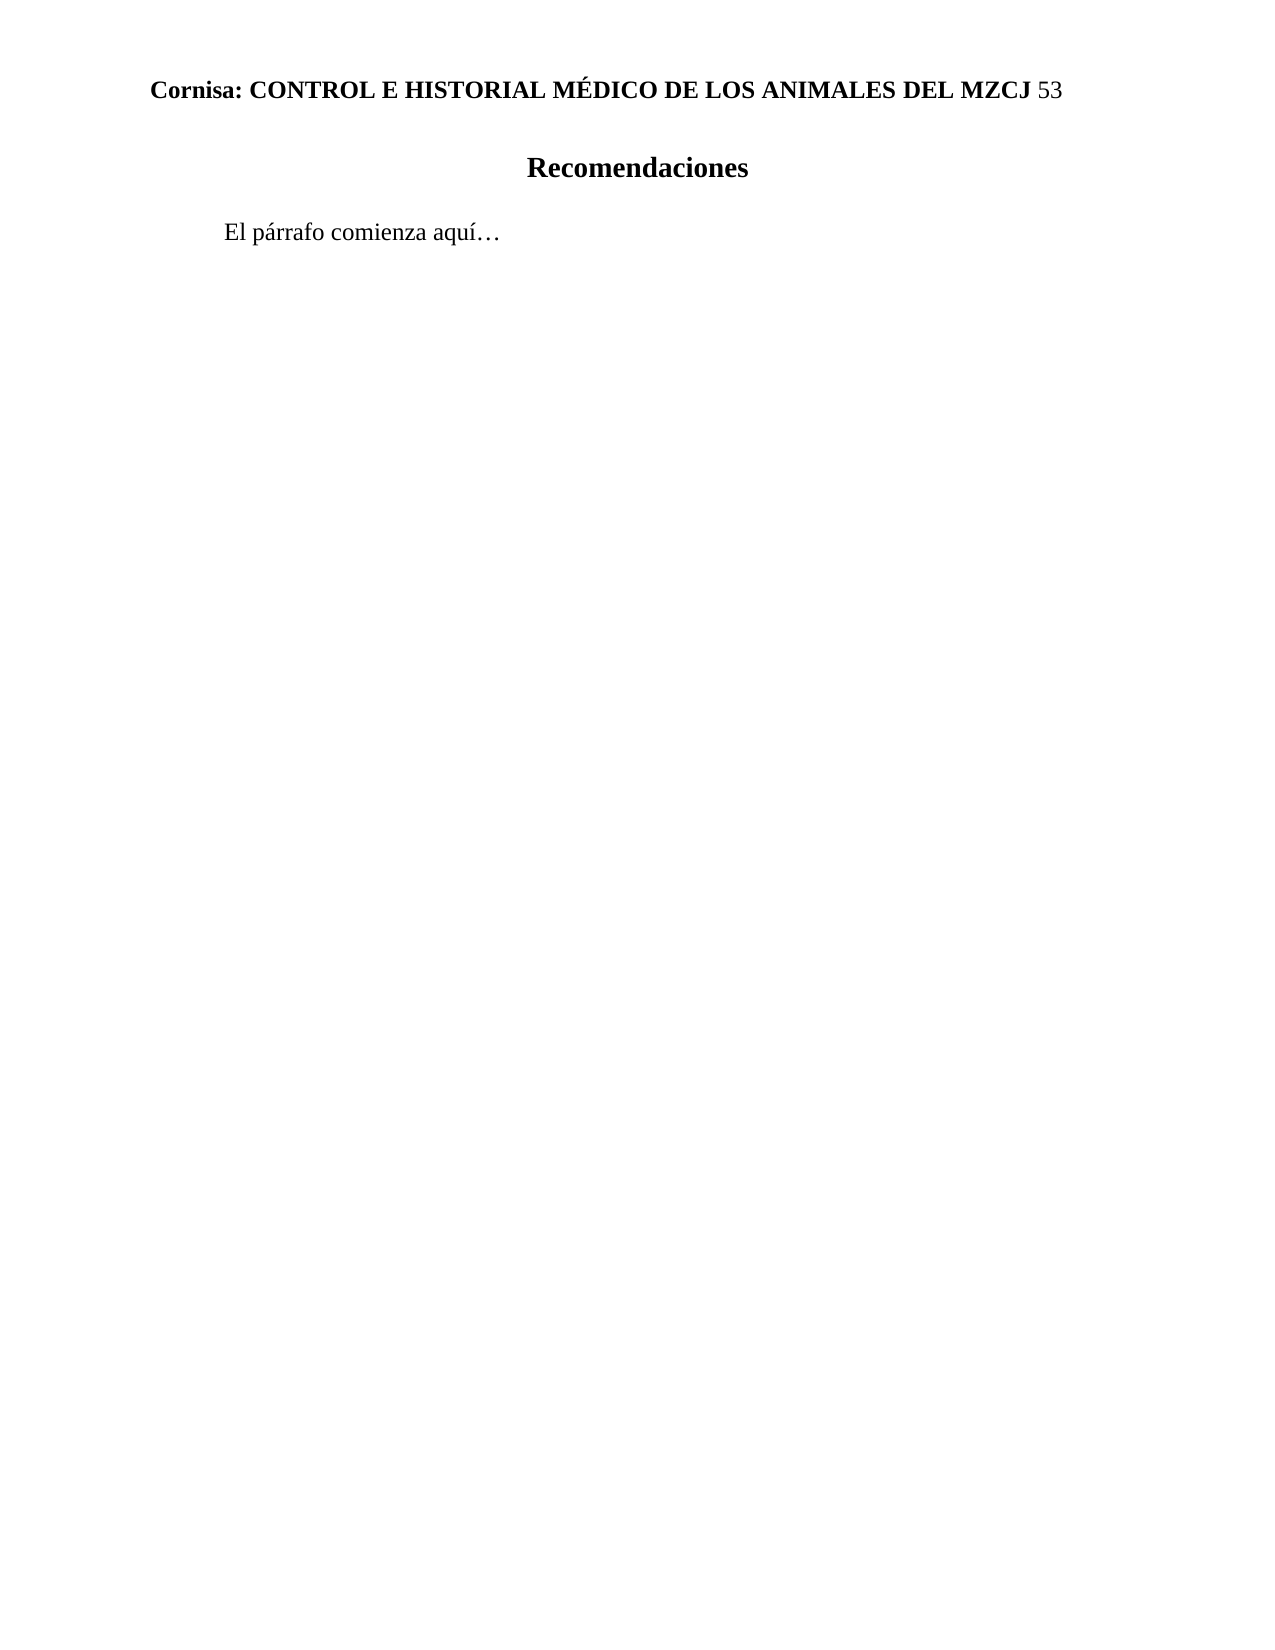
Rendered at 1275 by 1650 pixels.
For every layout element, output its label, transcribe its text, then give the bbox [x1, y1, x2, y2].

text El párrafo comienza aquí… [150, 217, 1125, 246]
subtitle Recomendaciones [150, 150, 1125, 183]
